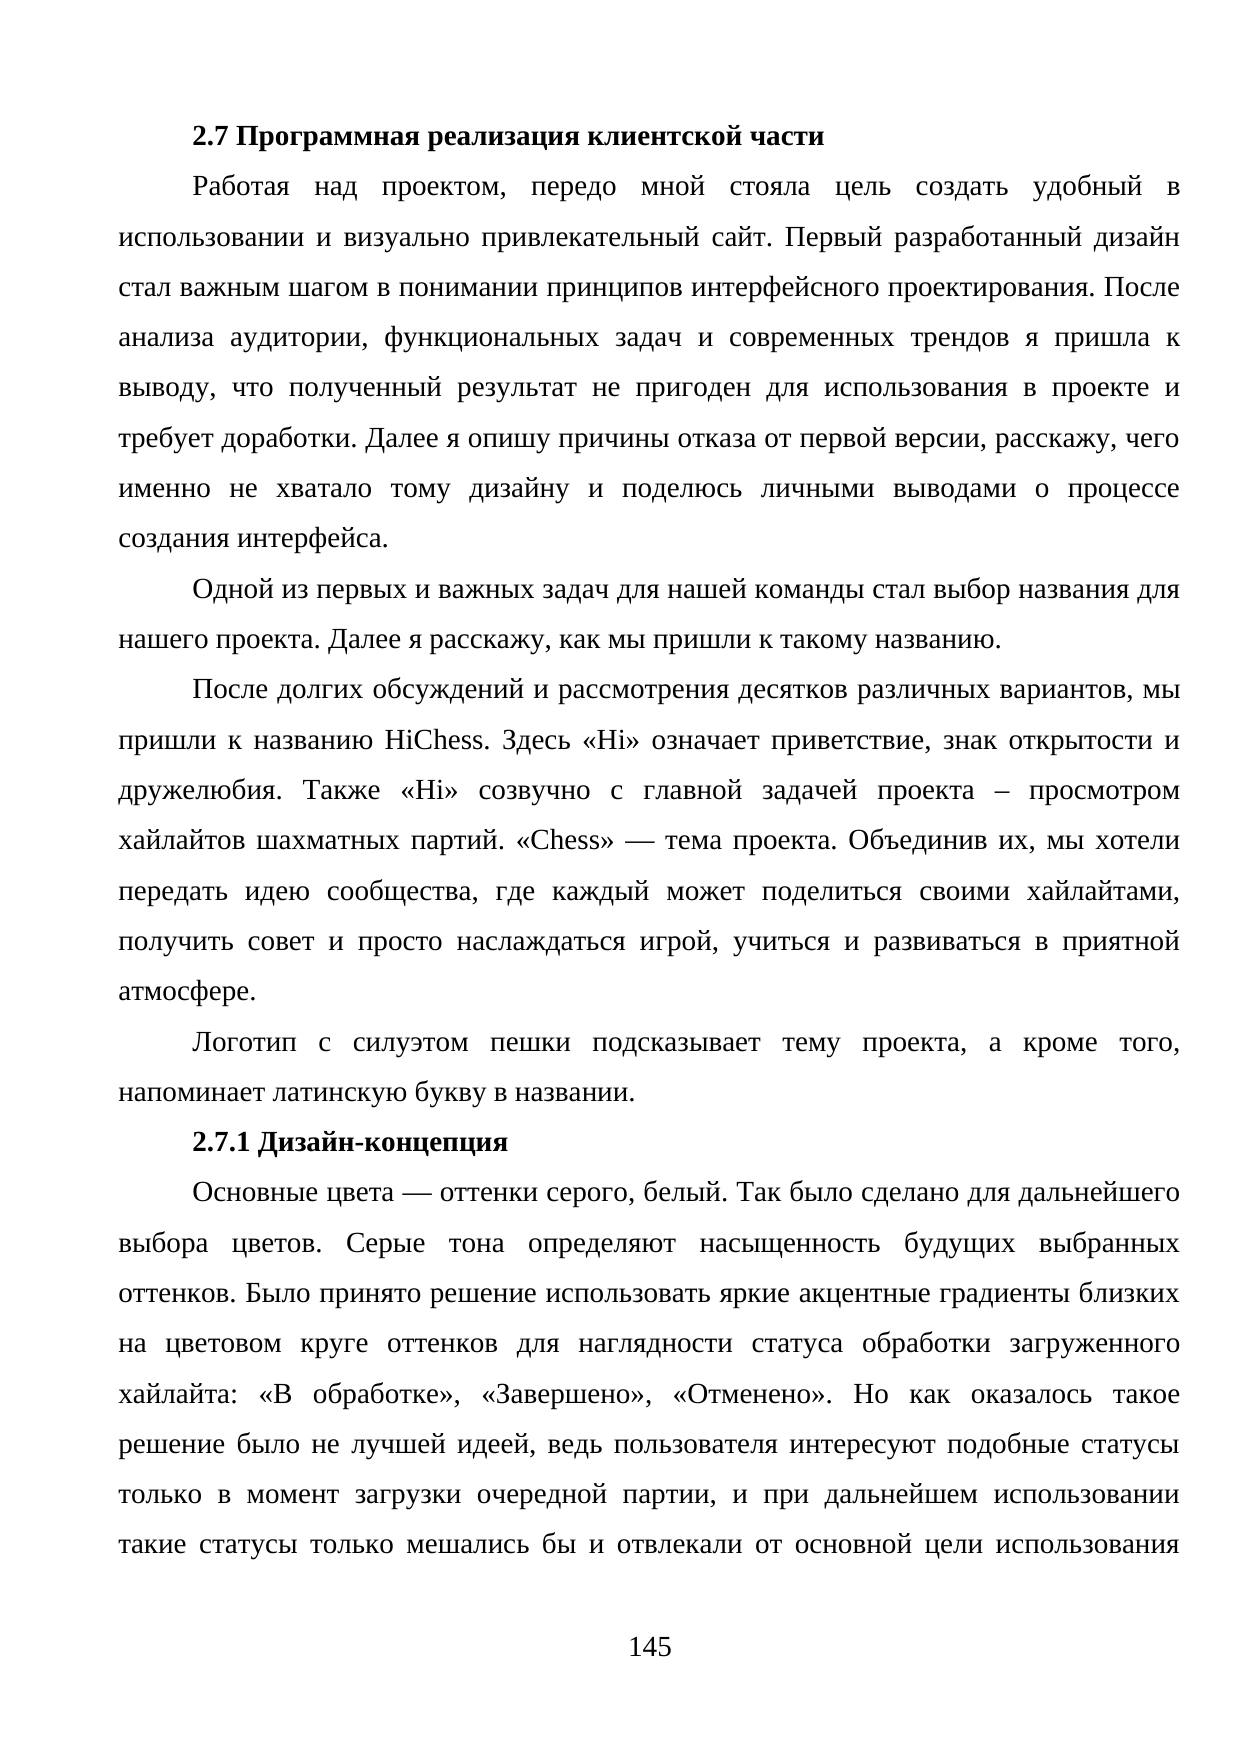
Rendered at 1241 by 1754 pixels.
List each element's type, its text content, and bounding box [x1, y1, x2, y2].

text После долгих обсуждений и рассмотрения десятков различных вариантов, мы пришли к названию HiChess. Здесь «Hi» означает приветствие, знак открытости и дружелюбия. Также «Hi» созвучно с главной задачей проекта – просмотром хайлайтов шахматных партий. «Chess» — тема проекта. Объединив их, мы хотели передать идею сообщества, где каждый может поделиться своими хайлайтами, получить совет и просто наслаждаться игрой, учиться и развиваться в приятной атмосфере. [118, 671, 1181, 1007]
subtitle 2.7.1 Дизайн-концепция [118, 1124, 1181, 1158]
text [118, 1174, 1181, 1560]
text Логотип с силуэтом пешки подсказывает тему проекта, а кроме того, напоминает латинскую букву в названии. [118, 1024, 1181, 1107]
subtitle 2.7 Программная реализация клиентской части [118, 118, 1181, 152]
text Одной из первых и важных задач для нашей команды стал выбор названия для нашего проекта. Далее я расскажу, как мы пришли к такому названию. [118, 571, 1181, 655]
text Работая над проектом, передо мной стояла цель создать удобный в использовании и визуально привлекательный сайт. Первый разработанный дизайн стал важным шагом в понимании принципов интерфейсного проектирования. После анализа аудитории, функциональных задач и современных трендов я пришла к выводу, что полученный результат не пригоден для использования в проекте и требует доработки. Далее я опишу причины отказа от первой версии, расскажу, чего именно не хватало тому дизайну и поделюсь личными выводами о процессе создания интерфейса. [118, 168, 1181, 554]
